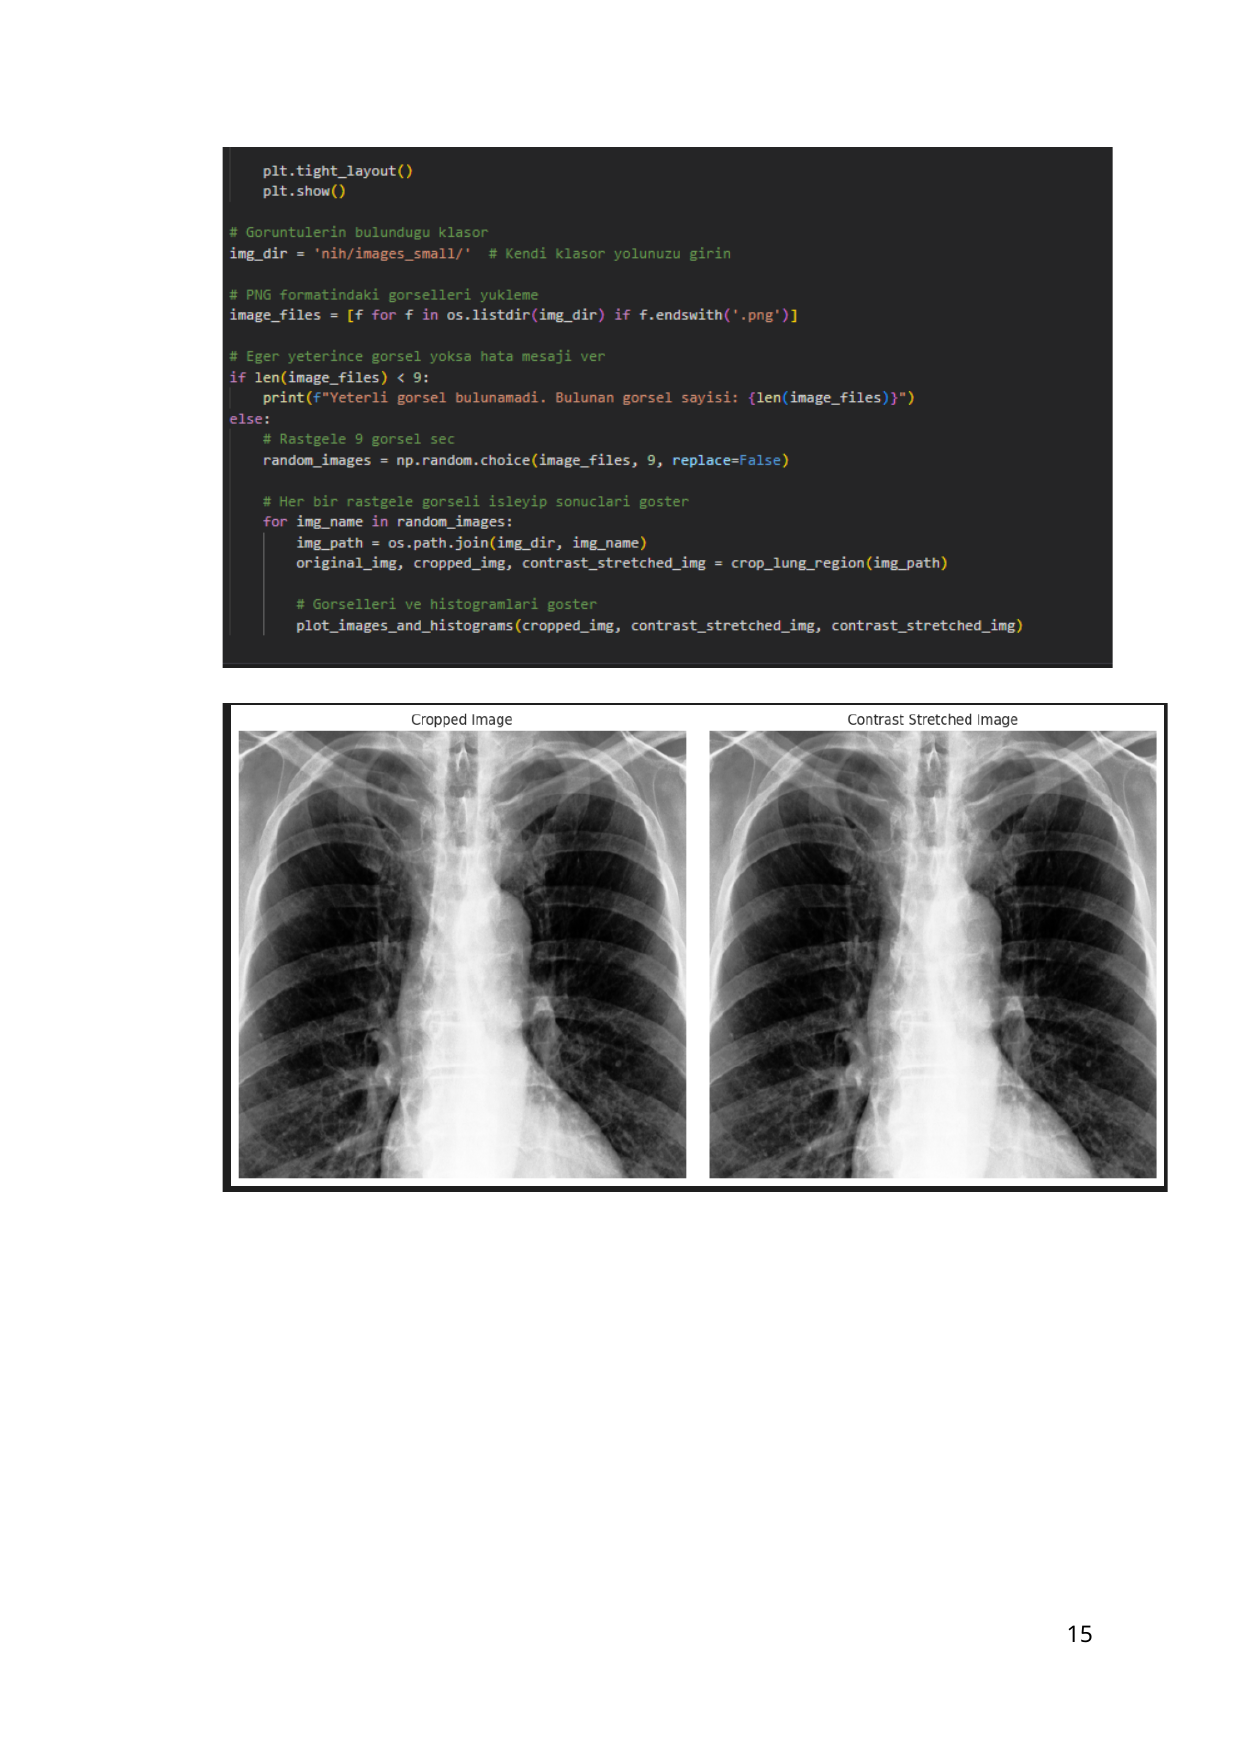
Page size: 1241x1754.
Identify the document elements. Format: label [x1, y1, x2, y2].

picture [222, 147, 1113, 668]
picture [222, 703, 1168, 1192]
